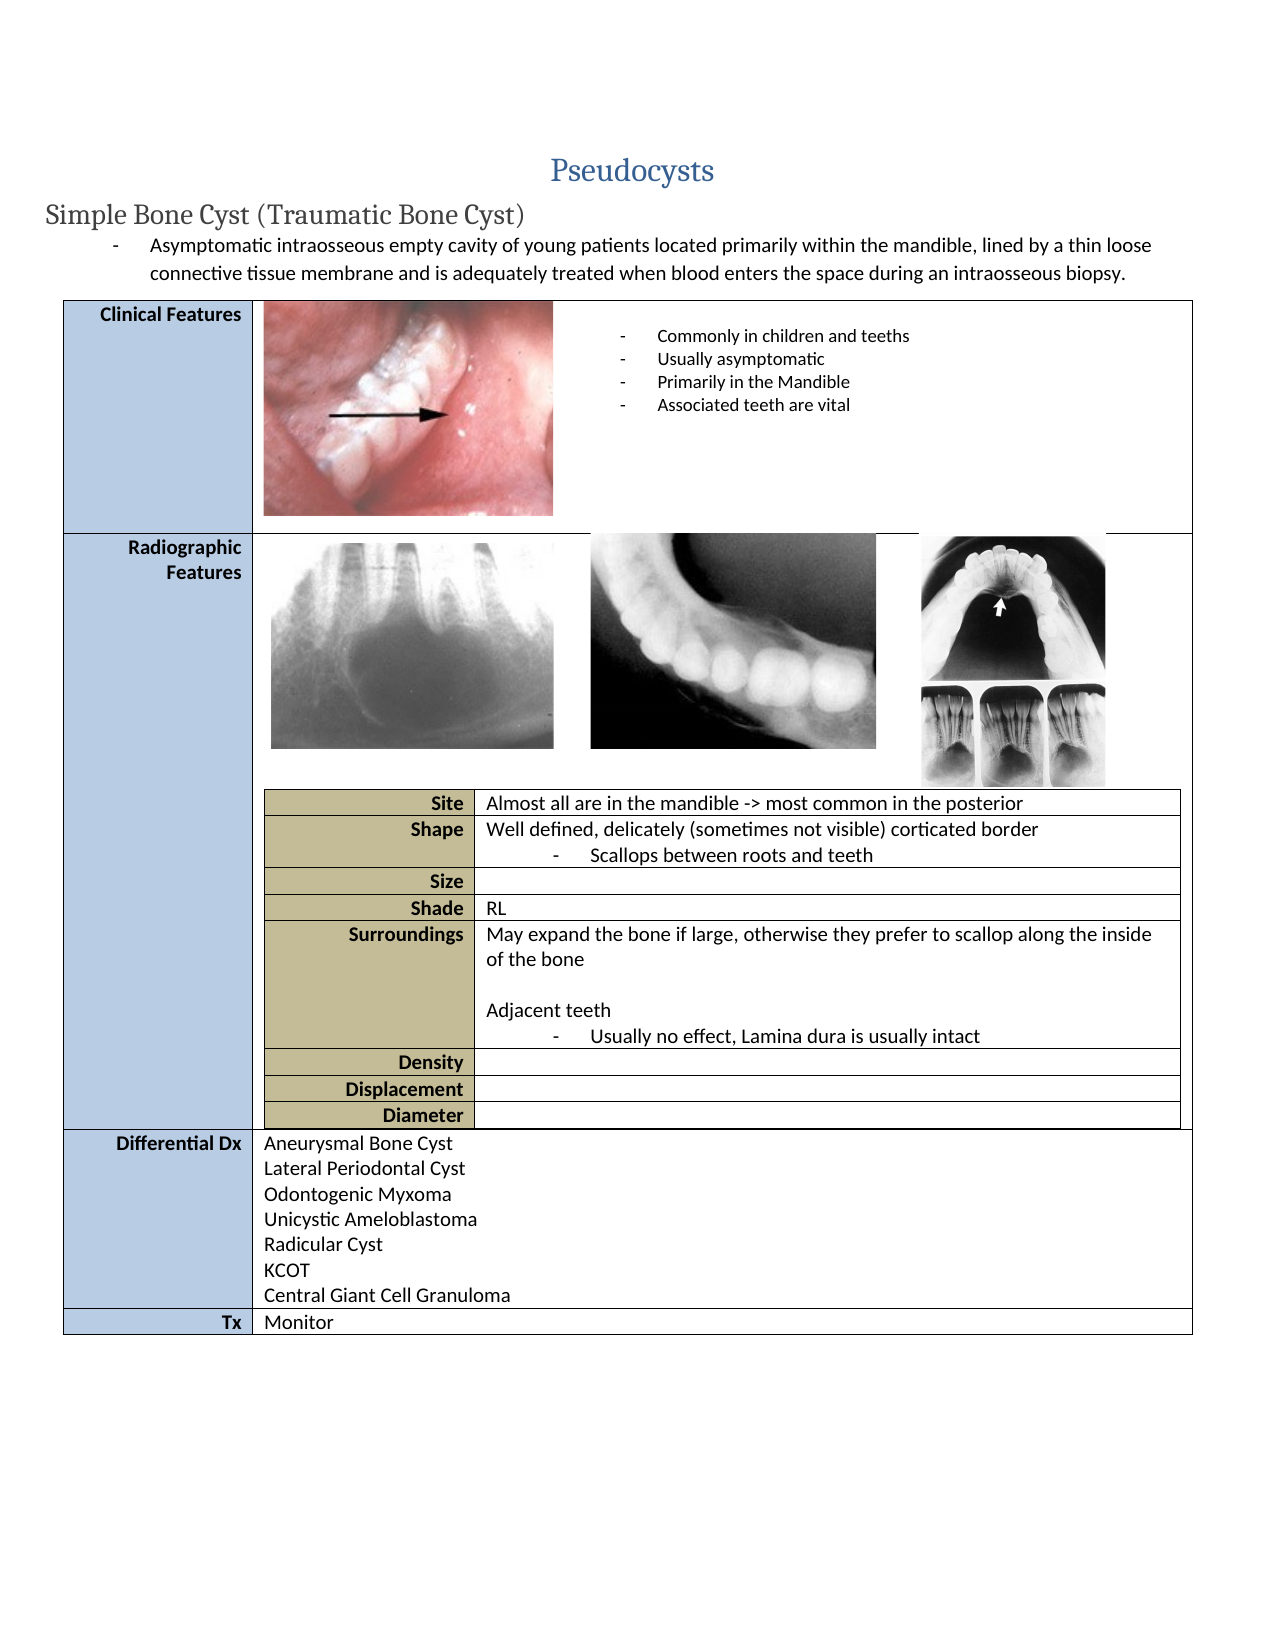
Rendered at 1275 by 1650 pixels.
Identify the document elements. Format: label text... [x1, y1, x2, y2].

picture [262, 301, 553, 513]
picture [271, 543, 554, 749]
table_cell Aneurysmal Bone Cyst Lateral Periodontal Cyst Odontogenic Myxoma Unicystic Ameloblastoma Radicular Cyst KCOT Central Giant Cell Granuloma [253, 1130, 1192, 1308]
subtitle Simple Bone Cyst (Traumatic Bone Cyst) [46, 198, 1219, 232]
table_cell Monitor [253, 1309, 1192, 1334]
list Asymptomatic intraosseous empty cavity of young patients located primarily within the mandible, lined by a thin loose connective tissue membrane and is adequately treated when blood enters the space during an intraosseous biopsy. [112, 232, 1219, 285]
subtitle Pseudocysts [46, 152, 1219, 190]
table_cell Radiographic Features [64, 534, 252, 1129]
table_cell [253, 534, 1192, 1129]
table_cell Differential Dx [64, 1130, 252, 1308]
table_header Clinical Features [64, 301, 252, 533]
picture [918, 532, 1106, 786]
picture [590, 533, 877, 749]
table_cell Tx [64, 1309, 252, 1334]
table_header Commonly in children and teeths Usually asymptomatic Primarily in the Mandible Associated teeth are vital [253, 301, 1192, 533]
